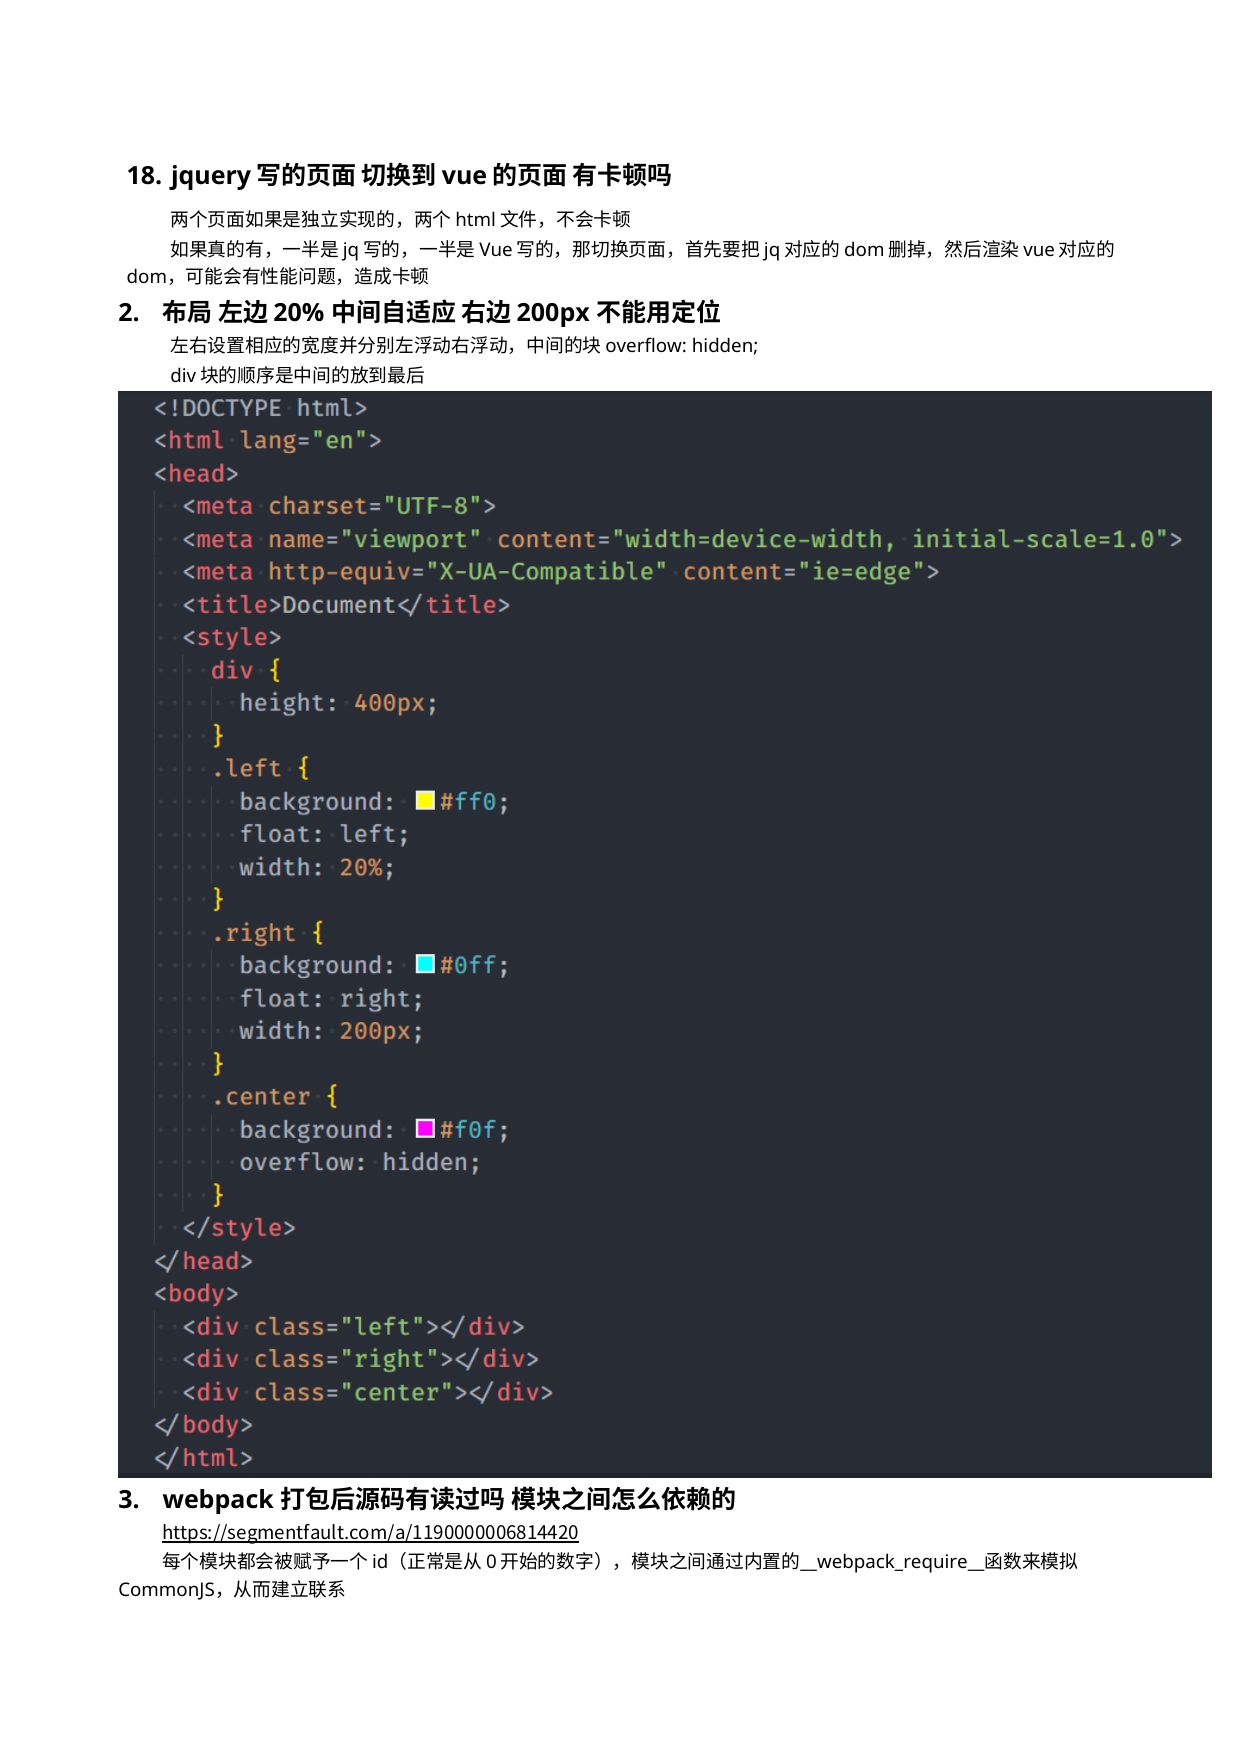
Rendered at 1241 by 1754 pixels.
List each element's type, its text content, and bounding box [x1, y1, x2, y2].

list 如果真的有，一半是jq写的，一半是Vue写的，那切换页面，首先要把jq对应的dom删掉，然后渲染vue对应的dom，可能会有性能问题，造成卡顿 [118, 234, 1166, 291]
list webpack 打包后源码有读过吗 模块之间怎么依赖的 [110, 1479, 1158, 1518]
subtitle jquery写的页面 切换到vue的页面 有卡顿吗 [118, 151, 1166, 195]
list 左右设置相应的宽度并分别左浮动右浮动，中间的块overflow: hidden; [118, 331, 1166, 360]
list 两个页面如果是独立实现的，两个html文件，不会卡顿 [118, 205, 1166, 234]
list 布局 左边20% 中间自适应 右边200px 不能用定位 [110, 151, 1158, 331]
picture [118, 391, 1212, 1478]
list div块的顺序是中间的放到最后 [118, 360, 1166, 390]
list https://segmentfault.com/a/1190000006814420 [110, 1518, 1158, 1547]
list 每个模块都会被赋予一个id（正常是从0开始的数字），模块之间通过内置的__webpack_require__函数来模拟CommonJS，从而建立联系 [110, 1547, 1158, 1604]
